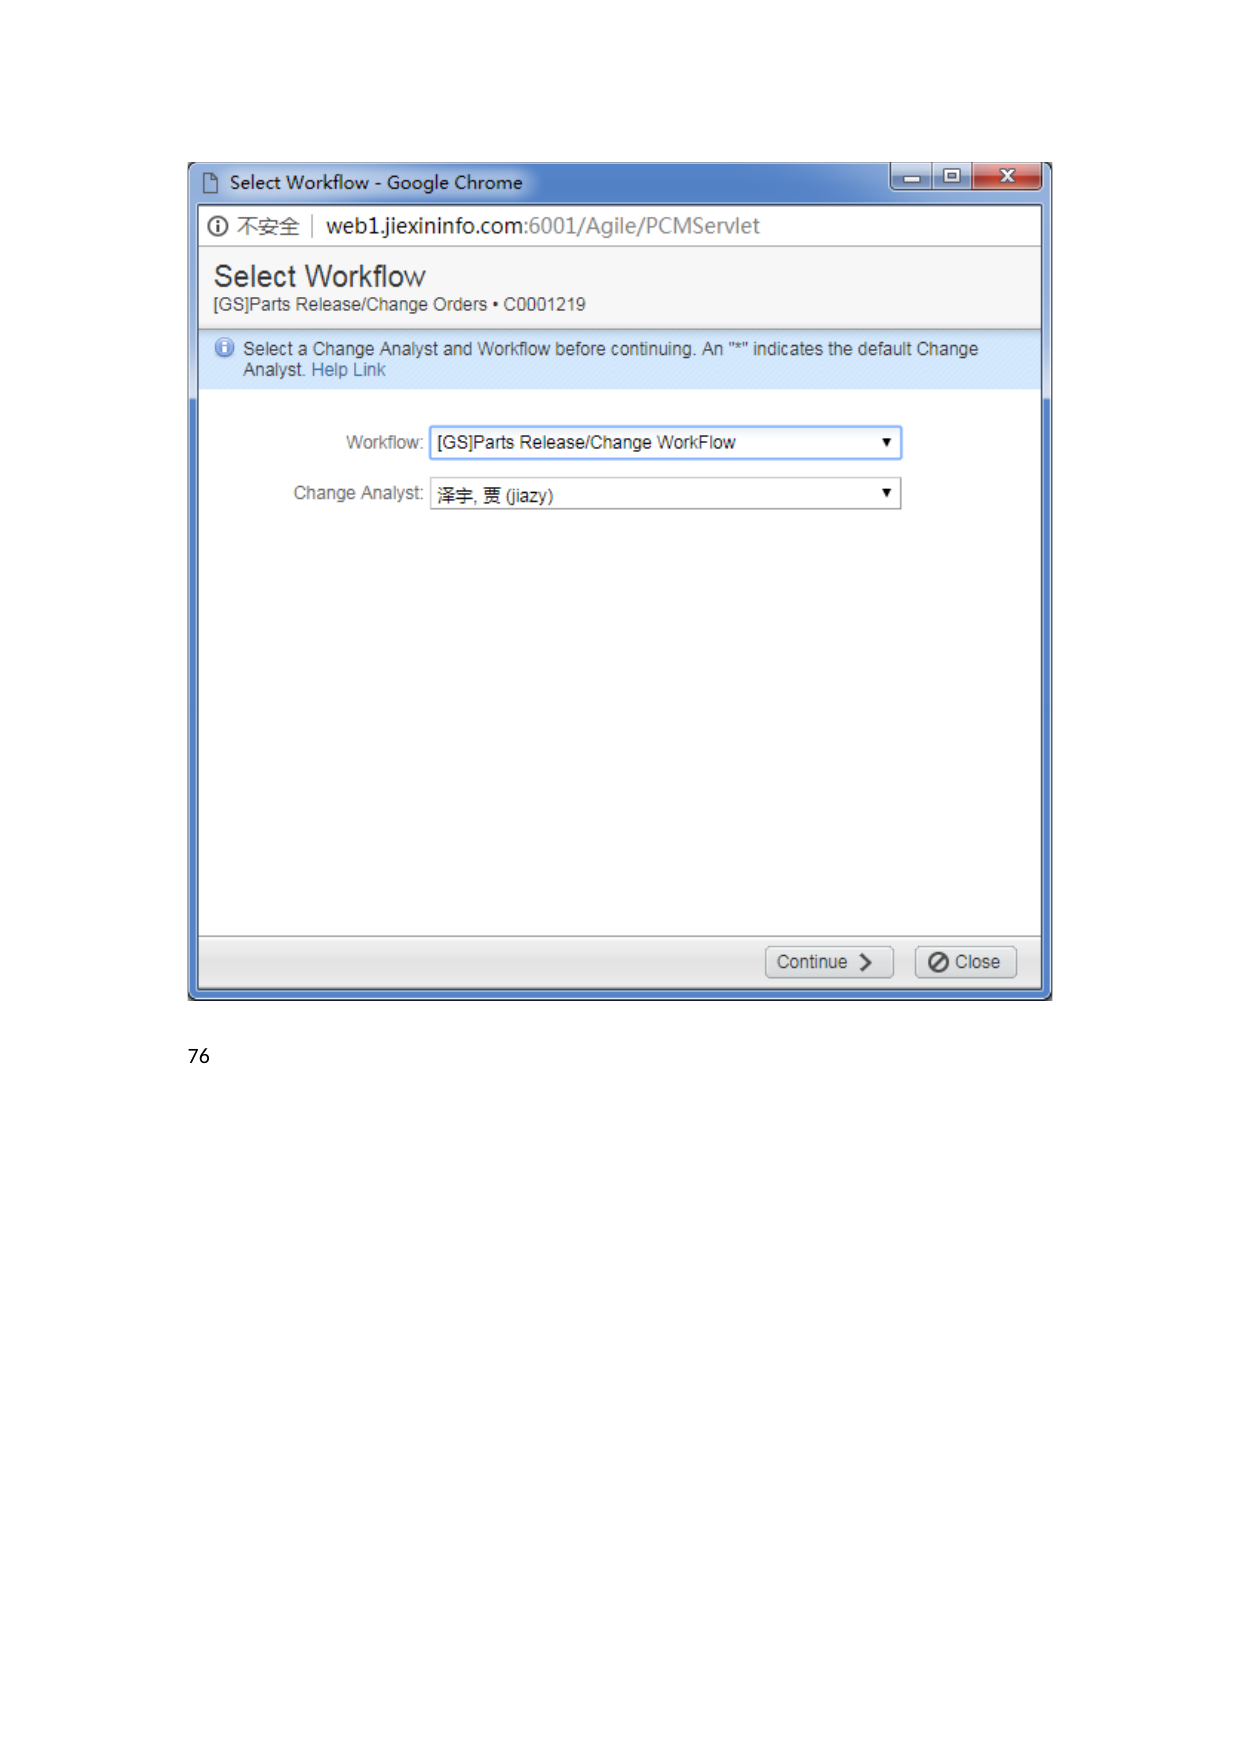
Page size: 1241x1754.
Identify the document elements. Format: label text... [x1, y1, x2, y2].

text 76 [187, 1039, 1053, 1072]
picture [187, 162, 1053, 1001]
